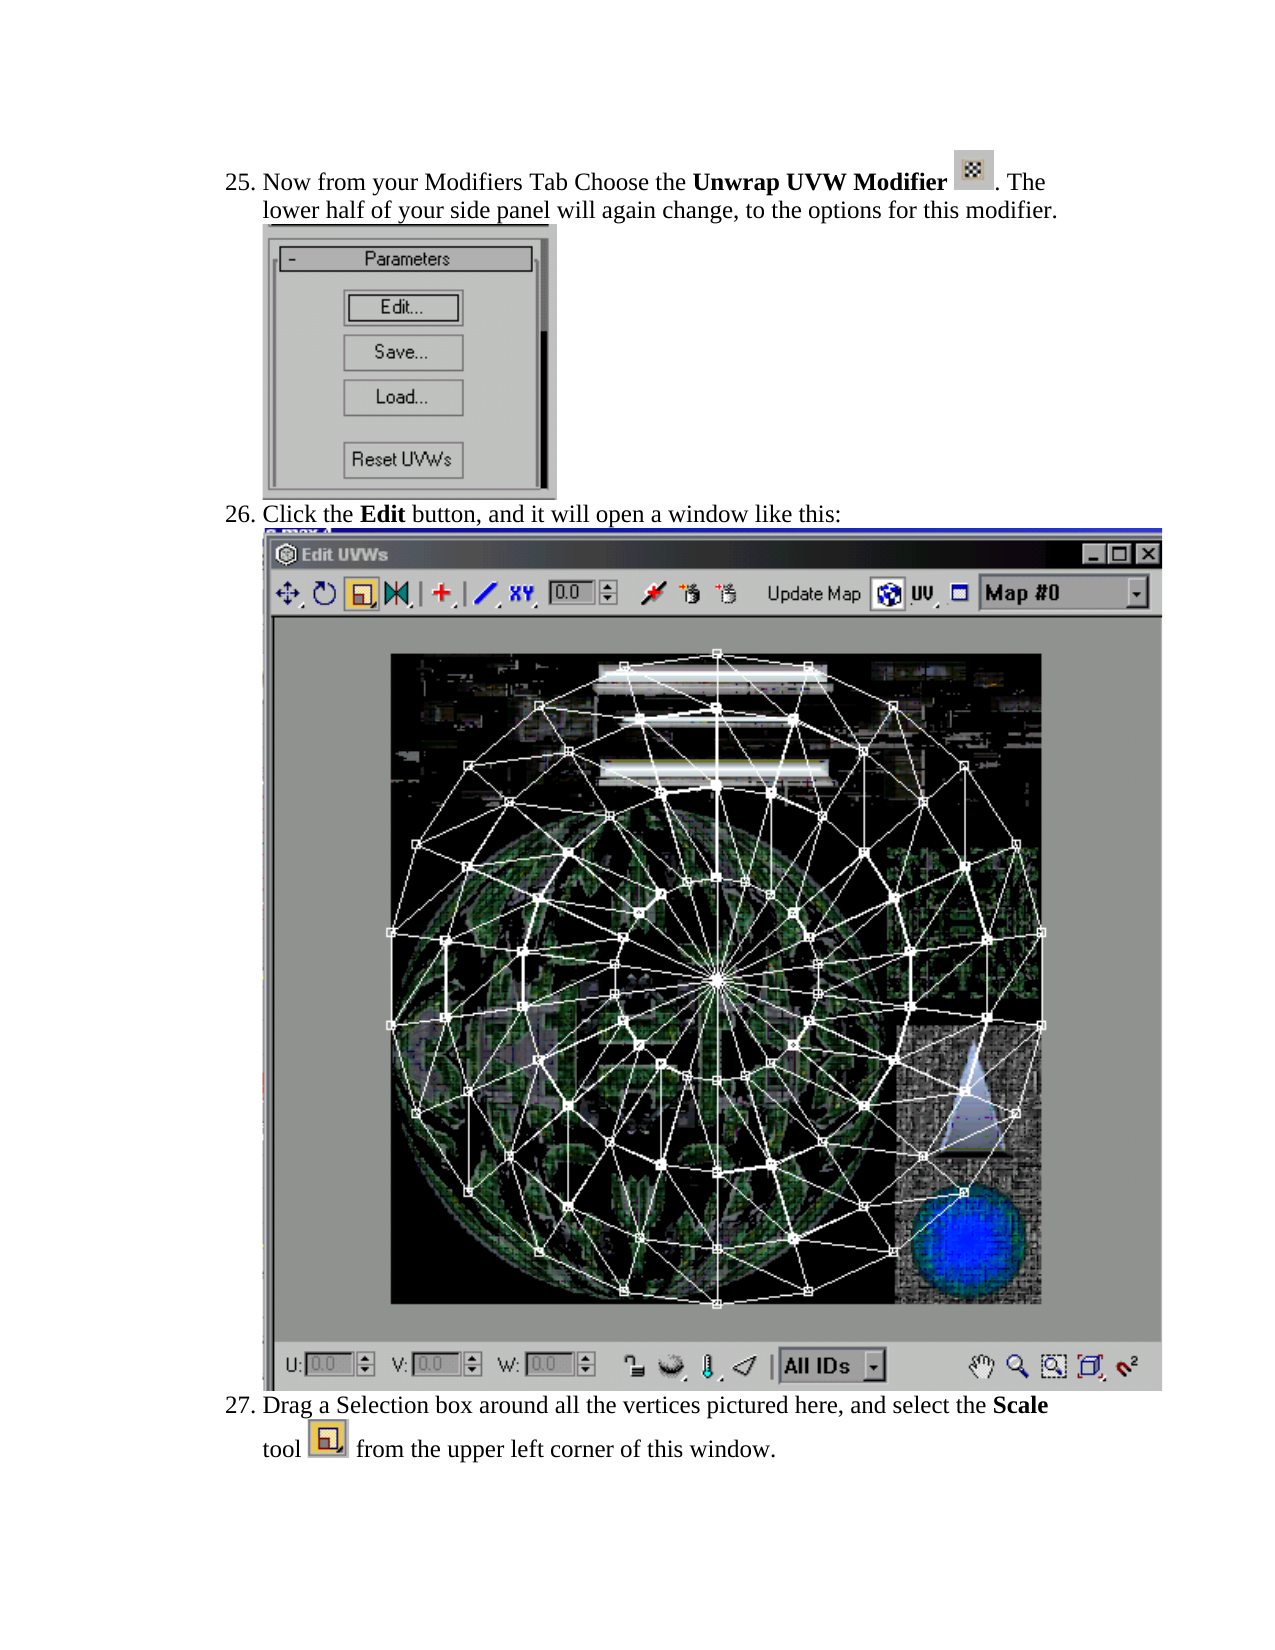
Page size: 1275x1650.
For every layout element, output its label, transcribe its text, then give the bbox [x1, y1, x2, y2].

list Drag a Selection box around all the vertices pictured here, and select the Scale tool from the upper left corner of this window. [225, 1390, 1087, 1463]
picture [954, 150, 994, 190]
picture [307, 1418, 350, 1458]
picture [262, 224, 557, 500]
picture [262, 528, 1163, 1391]
